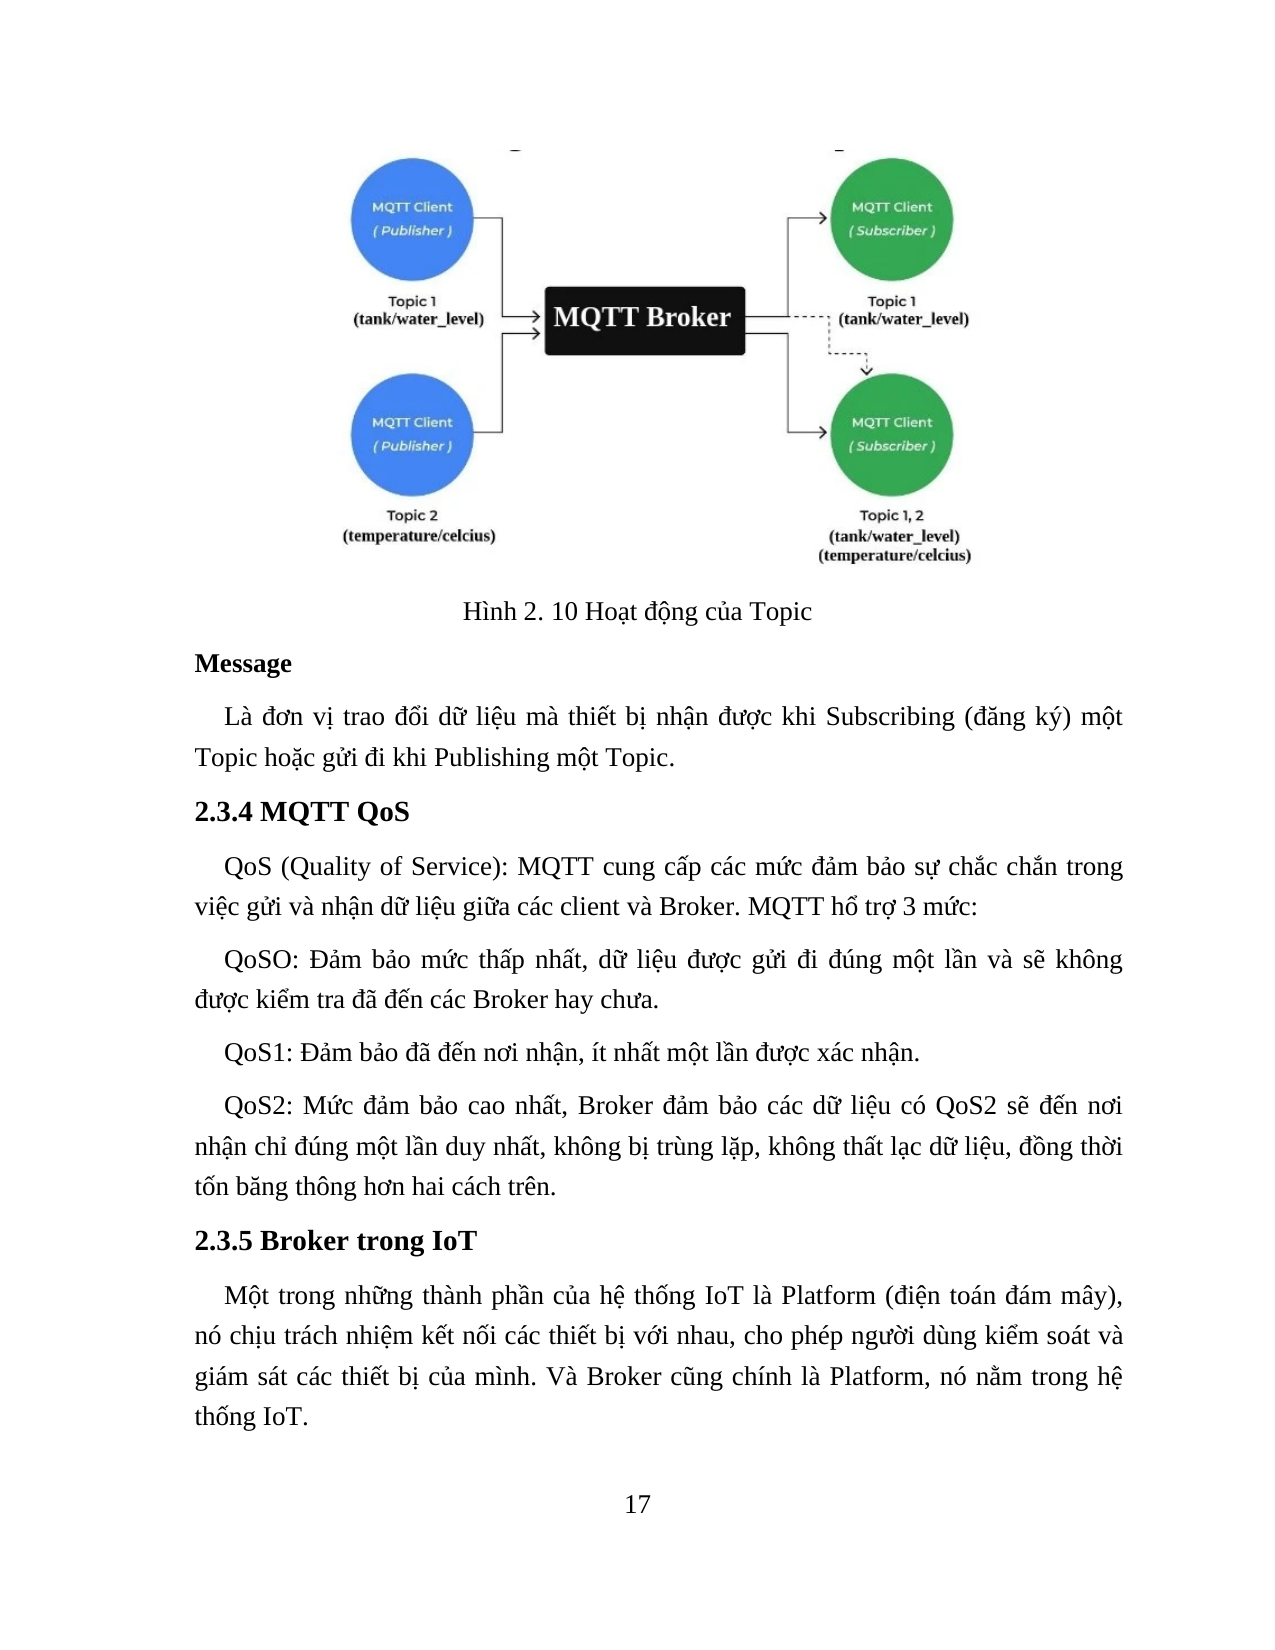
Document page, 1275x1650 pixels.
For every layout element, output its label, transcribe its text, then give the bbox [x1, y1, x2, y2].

subtitle 2.3.4 MQTT QoS [194, 794, 1125, 827]
subtitle 2.3.5 Broker trong IoT [194, 1223, 1125, 1257]
subtitle Message [194, 647, 1125, 678]
subtitle QoSO: Đảm bảo mức thấp nhất, dữ liệu được gửi đi đúng một lần và sẽ không được kiểm tra đã đến các Broker hay chưa. [194, 943, 1125, 1014]
subtitle QoS2: Mức đảm bảo cao nhất, Broker đảm bảo các dữ liệu có QoS2 sẽ đến nơi nhận chỉ đúng một lần duy nhất, không bị trùng lặp, không thất lạc dữ liệu, đồng thời tốn băng thông hơn hai cách trên. [194, 1089, 1125, 1201]
subtitle QoS1: Đảm bảo đã đến nơi nhận, ít nhất một lần được xác nhận. [194, 1036, 1125, 1067]
subtitle Một trong những thành phần của hệ thống IoT là Platform (điện toán đám mây), nó chịu trách nhiệm kết nối các thiết bị với nhau, cho phép người dùng kiểm soát và giám sát các thiết bị của mình. Và Broker cũng chính là Platform, nó nằm trong hệ thống IoT. [194, 1279, 1125, 1431]
subtitle QoS (Quality of Service): MQTT cung cấp các mức đảm bảo sự chắc chắn trong việc gửi và nhận dữ liệu giữa các client và Broker. MQTT hổ trợ 3 mức: [194, 850, 1125, 921]
picture [317, 150, 1002, 573]
subtitle Là đơn vị trao đổi dữ liệu mà thiết bị nhận được khi Subscribing (đăng ký) một Topic hoặc gửi đi khi Publishing một Topic. [194, 700, 1125, 772]
